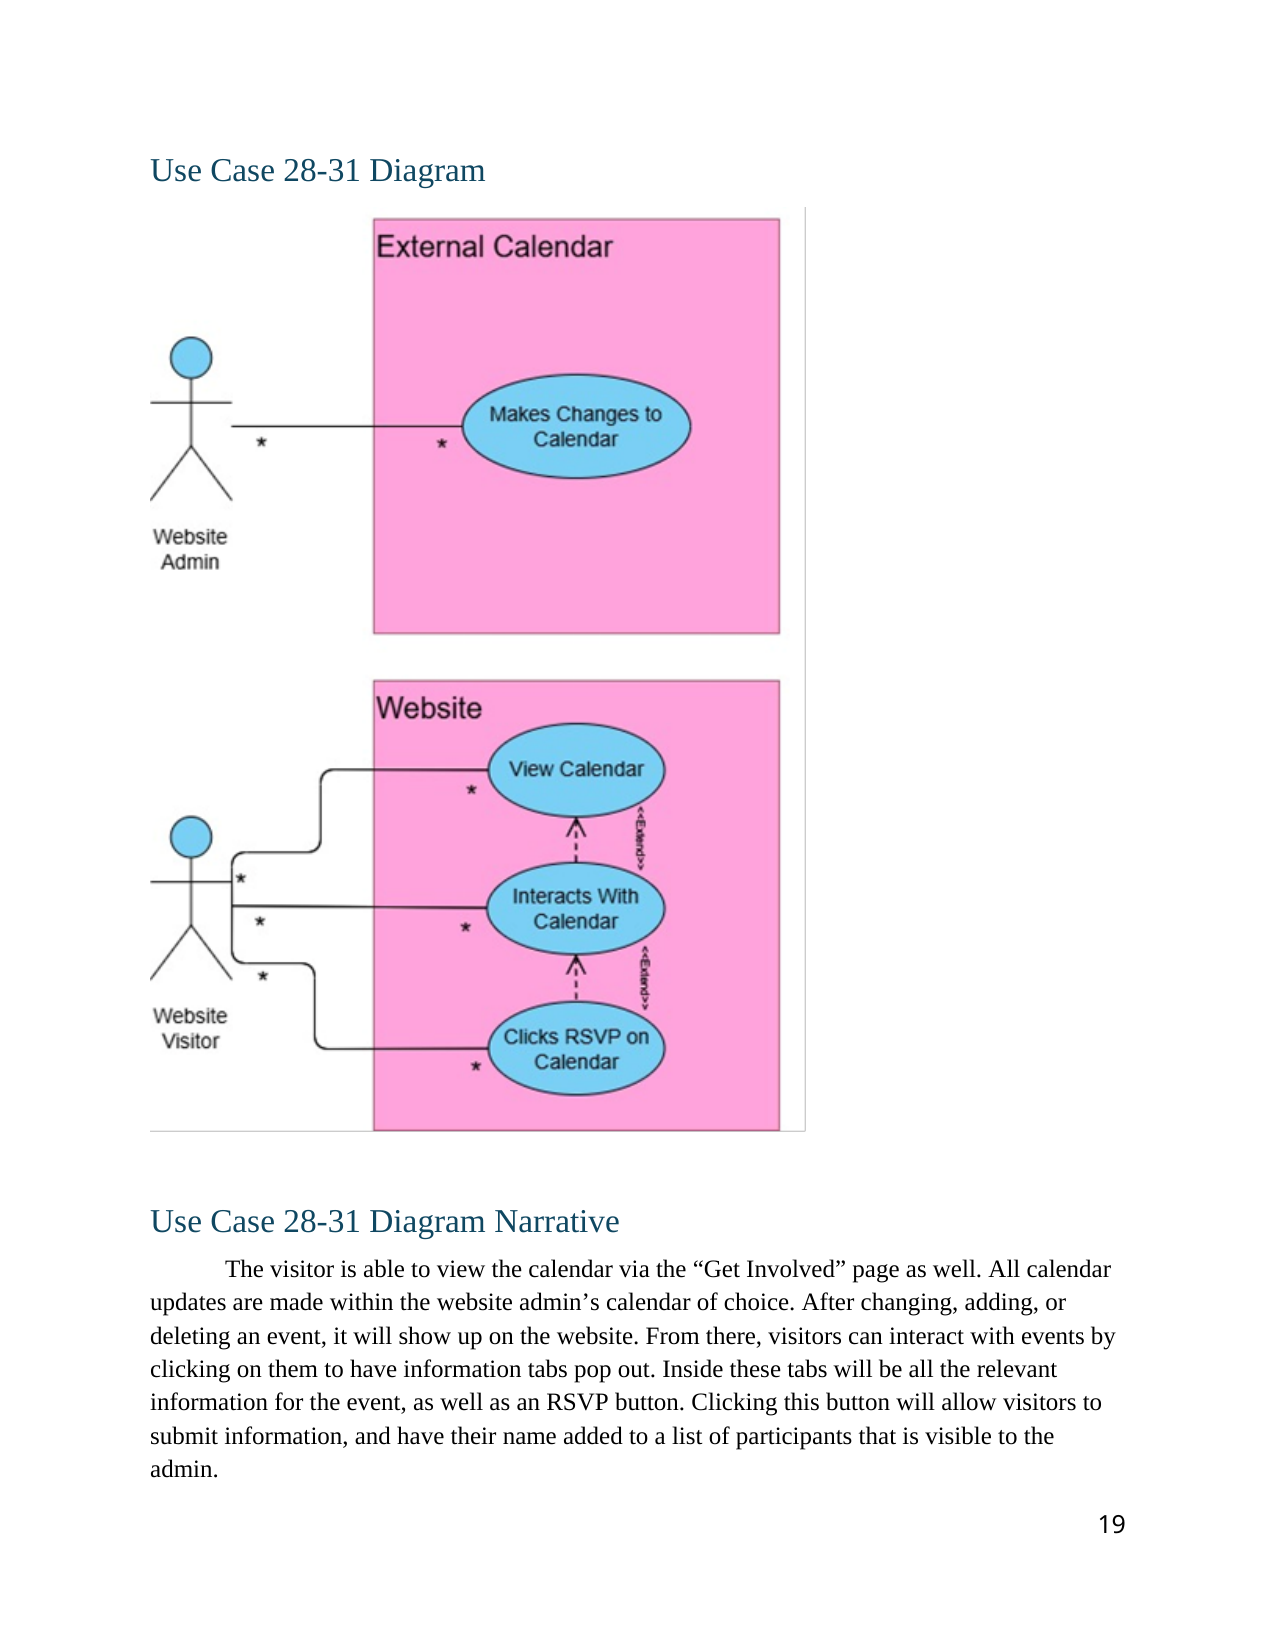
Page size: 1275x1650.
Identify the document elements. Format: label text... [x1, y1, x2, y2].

subtitle Use Case 28-31 Diagram Narrative [150, 1201, 1125, 1240]
text The visitor is able to view the calendar via the “Get Involved” page as well. All calendar updates are made within the website admin’s calendar of choice. After changing, adding, or deleting an event, it will show up on the website. From there, visitors can interact with events by clicking on them to have information tabs pop out. Inside these tabs will be all the relevant information for the event, as well as an RSVP button. Clicking this button will allow visitors to submit information, and have their name added to a list of participants that is visible to the admin. [150, 1254, 1125, 1483]
text Use Case 28-31 Diagram [150, 150, 1125, 188]
picture [150, 207, 807, 1133]
